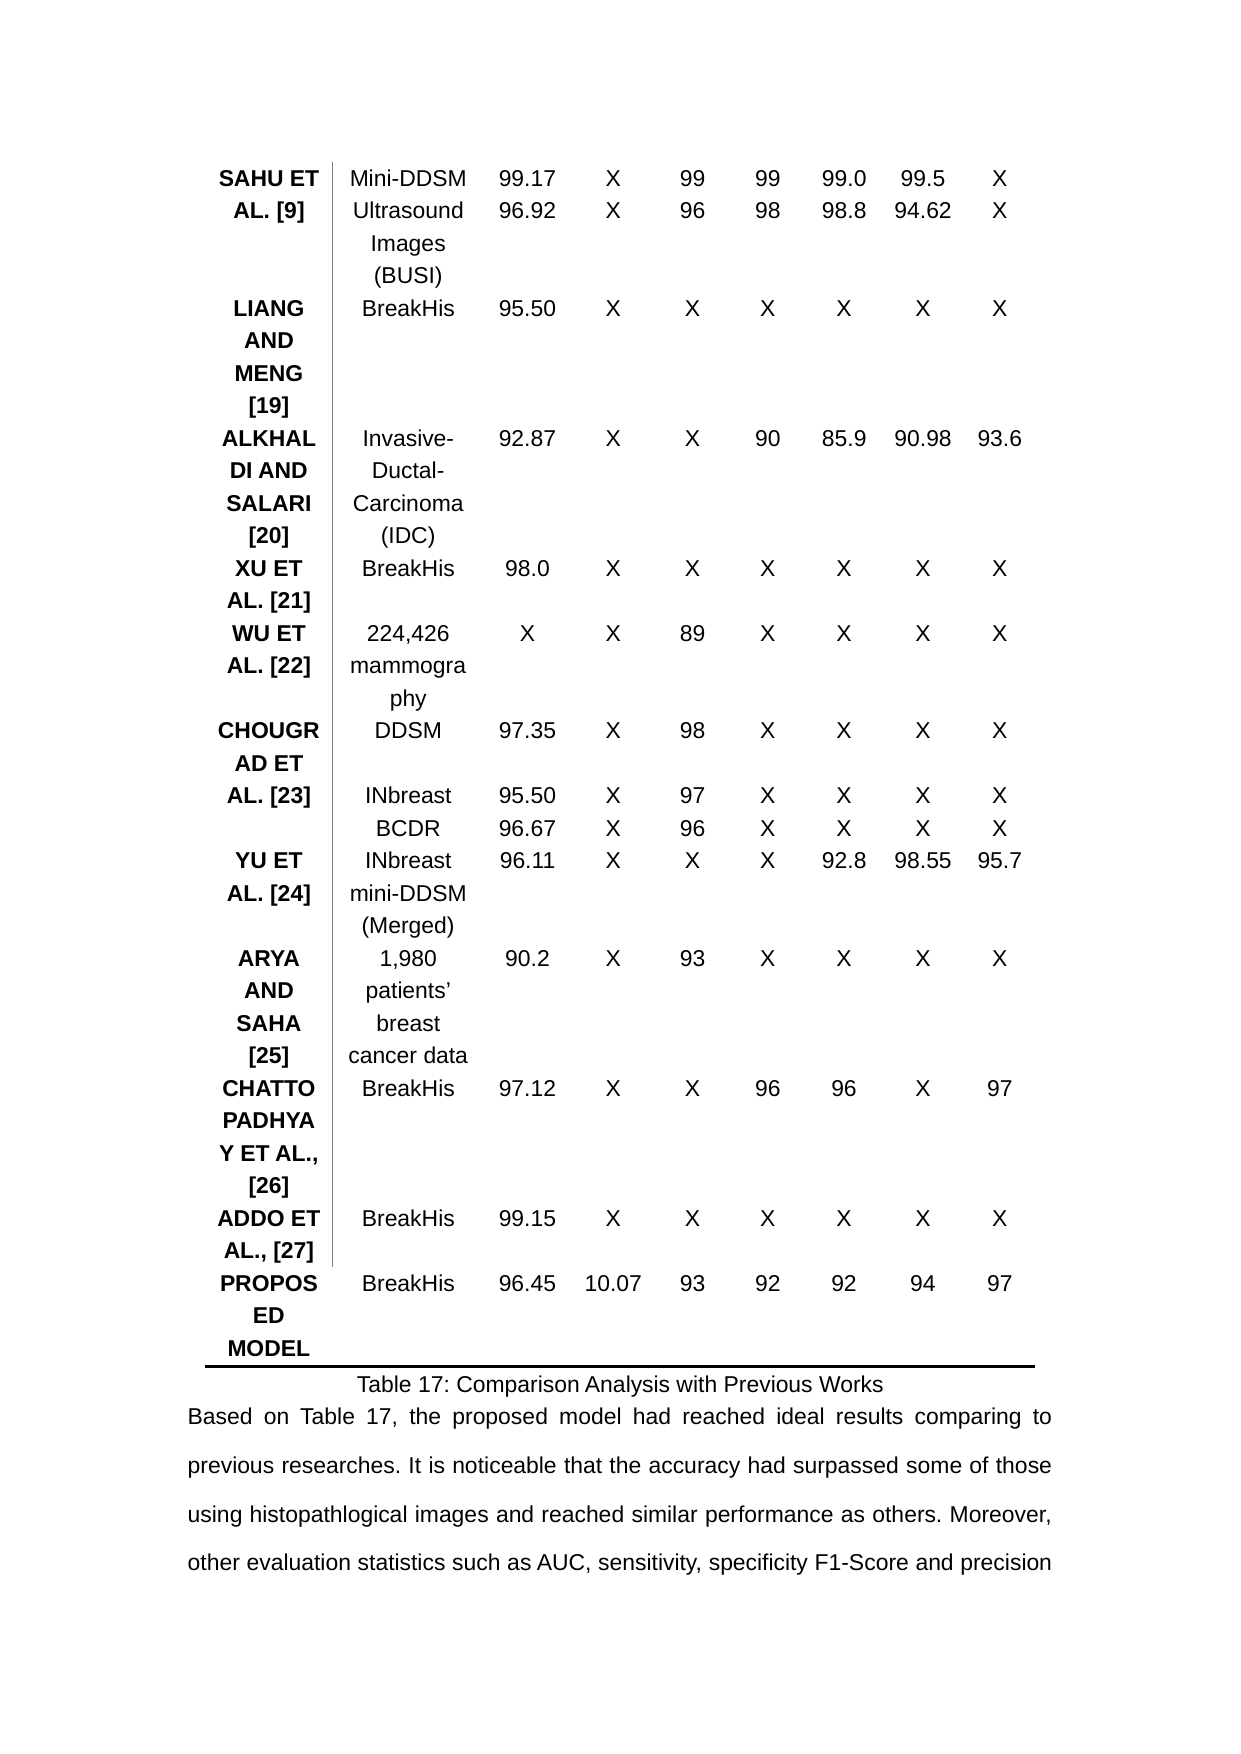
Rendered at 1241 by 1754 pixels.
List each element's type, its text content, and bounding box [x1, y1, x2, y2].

table_cell INbreast [333, 780, 483, 812]
table_cell X [730, 780, 806, 812]
table_cell Chattopadhyay et al., [26] [205, 1072, 332, 1202]
table_cell 97 [964, 1072, 1035, 1202]
table_cell 98.0 [484, 552, 571, 617]
table_cell X [882, 292, 963, 422]
table_cell 92.87 [484, 422, 571, 552]
text Table 17: Comparison Analysis with Previous Works [187, 1368, 1053, 1400]
table_cell 92.8 [806, 845, 882, 942]
table_cell X [571, 617, 655, 714]
table_cell X [882, 617, 963, 714]
table_cell X [882, 780, 963, 812]
table_cell 93 [655, 942, 729, 1072]
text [187, 1400, 1053, 1579]
table_cell X [571, 715, 655, 779]
table_cell X [730, 812, 806, 844]
table_cell 96 [730, 1072, 806, 1202]
table_cell X [806, 552, 882, 617]
table_cell Arya and Saha [25] [205, 942, 332, 1072]
table_cell 93.6 [964, 422, 1035, 552]
table_cell BreakHis [333, 1202, 483, 1267]
table_cell X [806, 292, 882, 422]
table_cell X [964, 812, 1035, 844]
table_cell Yu et al. [24] [205, 845, 332, 942]
table_cell X [806, 780, 882, 812]
table_cell 90.98 [882, 422, 963, 552]
table_cell INbreast mini-DDSM (Merged) [333, 845, 483, 942]
table_cell X [882, 812, 963, 844]
table_cell 97.35 [484, 715, 571, 779]
table_cell X [571, 780, 655, 812]
table_cell X [806, 1202, 882, 1267]
table_cell X [571, 162, 655, 194]
table_cell X [655, 552, 729, 617]
table_cell X [571, 292, 655, 422]
table_cell Proposed Model [205, 1267, 332, 1364]
table_cell X [655, 1202, 729, 1267]
table_cell X [964, 617, 1035, 714]
table_cell X [730, 715, 806, 779]
table_cell 85.9 [806, 422, 882, 552]
table_cell X [484, 617, 571, 714]
table_cell 96 [655, 195, 729, 292]
table_cell X [806, 715, 882, 779]
table_cell X [571, 1202, 655, 1267]
table_cell X [964, 552, 1035, 617]
table_cell 99.0 [806, 162, 882, 194]
table_cell 95.50 [484, 292, 571, 422]
table_cell X [964, 195, 1035, 292]
table_cell Sahu et al. [9] [205, 162, 332, 292]
table_cell 98 [655, 715, 729, 779]
table_cell X [806, 942, 882, 1072]
table_cell 90.2 [484, 942, 571, 1072]
table_cell X [571, 845, 655, 942]
table_cell X [571, 942, 655, 1072]
table_cell X [730, 552, 806, 617]
table_cell 1,980 patients’ breast cancer data [333, 942, 483, 1072]
table_cell X [730, 292, 806, 422]
table_cell 93 [655, 1267, 729, 1364]
table_cell 96.45 [484, 1267, 571, 1364]
table_cell X [730, 845, 806, 942]
table_cell 97 [964, 1267, 1035, 1364]
table_cell BreakHis [333, 552, 483, 617]
table_cell Xu et al. [21] [205, 552, 332, 617]
table_cell 99.15 [484, 1202, 571, 1267]
table_cell 95.7 [964, 845, 1035, 942]
table_cell Liang and Meng [19] [205, 292, 332, 422]
table_cell X [571, 422, 655, 552]
table_cell Addo et al., [27] [205, 1202, 332, 1267]
table_cell BreakHis [333, 1267, 483, 1364]
table_cell 90 [730, 422, 806, 552]
table_cell X [655, 1072, 729, 1202]
table_cell X [730, 617, 806, 714]
table_cell BreakHis [333, 1072, 483, 1202]
table_cell 10.07 [571, 1267, 655, 1364]
table_cell 94.62 [882, 195, 963, 292]
table_cell 96.92 [484, 195, 571, 292]
table_cell 95.50 [484, 780, 571, 812]
table_cell BCDR [333, 812, 483, 844]
table_cell 99.17 [484, 162, 571, 194]
table_cell Chougrad et al. [23] [205, 715, 332, 844]
table_cell BreakHis [333, 292, 483, 422]
table_cell 97 [655, 780, 729, 812]
table_cell X [806, 812, 882, 844]
table_cell 94 [882, 1267, 963, 1364]
table_cell X [964, 162, 1035, 194]
table_cell 96.11 [484, 845, 571, 942]
table_cell X [964, 780, 1035, 812]
table_cell Wu et al. [22] [205, 617, 332, 714]
table_cell 99.5 [882, 162, 963, 194]
table_cell X [882, 942, 963, 1072]
table_cell 96.67 [484, 812, 571, 844]
table_cell X [964, 1202, 1035, 1267]
table_cell 96 [806, 1072, 882, 1202]
table_cell 89 [655, 617, 729, 714]
table_cell 92 [730, 1267, 806, 1364]
table_cell X [882, 715, 963, 779]
table_cell X [730, 1202, 806, 1267]
table_cell X [882, 1072, 963, 1202]
table_cell X [964, 715, 1035, 779]
table_cell X [730, 942, 806, 1072]
table_cell Mini-DDSM [333, 162, 483, 194]
table_cell X [571, 552, 655, 617]
table_cell 98 [730, 195, 806, 292]
table_cell 98.8 [806, 195, 882, 292]
table_cell X [571, 1072, 655, 1202]
table_cell Invasive- Ductal-Carcinoma (IDC) [333, 422, 483, 552]
table_cell X [964, 292, 1035, 422]
table_cell X [655, 292, 729, 422]
table_cell 98.55 [882, 845, 963, 942]
table_cell X [655, 422, 729, 552]
table_cell DDSM [333, 715, 483, 779]
table_cell X [882, 1202, 963, 1267]
table_cell Ultrasound Images (BUSI) [333, 195, 483, 292]
table_cell 99 [730, 162, 806, 194]
table_cell X [571, 812, 655, 844]
table_cell 92 [806, 1267, 882, 1364]
table_cell X [655, 845, 729, 942]
table_cell 224,426 mammography [333, 617, 483, 714]
table_cell X [806, 617, 882, 714]
table_cell X [882, 552, 963, 617]
table_cell X [964, 942, 1035, 1072]
table_cell 99 [655, 162, 729, 194]
table_cell X [571, 195, 655, 292]
table_cell Alkhaldi and Salari [20] [205, 422, 332, 552]
table_cell 96 [655, 812, 729, 844]
table_cell 97.12 [484, 1072, 571, 1202]
